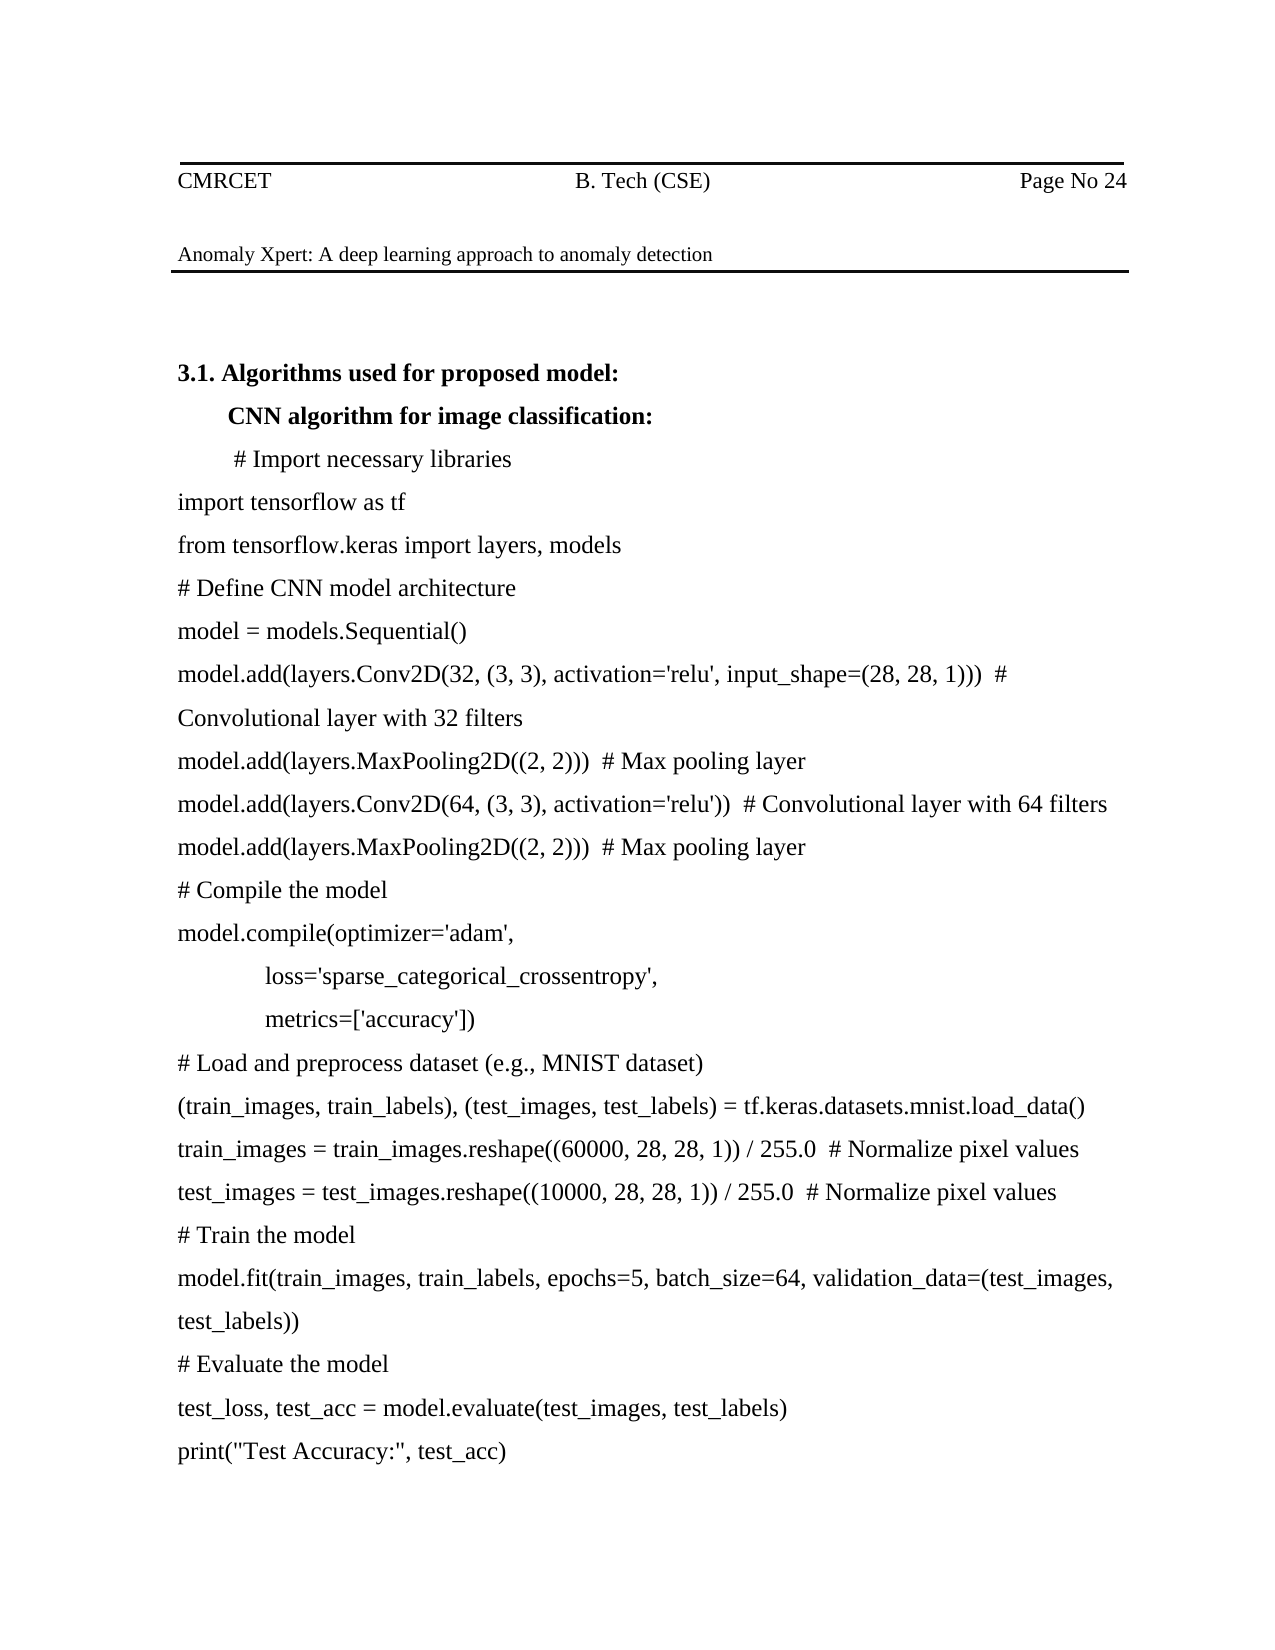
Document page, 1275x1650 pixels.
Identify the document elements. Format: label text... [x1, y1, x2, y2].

text # Evaluate the model [177, 1349, 1127, 1378]
text model.compile(optimizer='adam', [177, 918, 1127, 947]
text # Train the model [177, 1220, 1127, 1249]
text (train_images, train_labels), (test_images, test_labels) = tf.keras.datasets.mnist.load_data() [177, 1091, 1127, 1119]
text # Define CNN model architecture [177, 573, 1127, 602]
text model.add(layers.MaxPooling2D((2, 2))) # Max pooling layer [177, 832, 1127, 861]
text import tensorflow as tf [177, 487, 1127, 516]
text # Compile the model [177, 875, 1127, 904]
text model.add(layers.Conv2D(64, (3, 3), activation='relu')) # Convolutional layer with 64 filters [177, 789, 1127, 818]
text model.add(layers.Conv2D(32, (3, 3), activation='relu', input_shape=(28, 28, 1))) # Convolutional layer with 32 filters [177, 659, 1127, 731]
text CNN algorithm for image classification: [177, 401, 1127, 429]
text model.fit(train_images, train_labels, epochs=5, batch_size=64, validation_data=(test_images, test_labels)) [177, 1263, 1127, 1335]
text test_loss, test_acc = model.evaluate(test_images, test_labels) [177, 1393, 1127, 1421]
text model.add(layers.MaxPooling2D((2, 2))) # Max pooling layer [177, 746, 1127, 774]
text print("Test Accuracy:", test_acc) [177, 1436, 1127, 1464]
text metrics=['accuracy']) [177, 1004, 1127, 1033]
text model = models.Sequential() [177, 616, 1127, 645]
text loss='sparse_categorical_crossentropy', [177, 961, 1127, 990]
text train_images = train_images.reshape((60000, 28, 28, 1)) / 255.0 # Normalize pixel values [177, 1134, 1127, 1163]
text from tensorflow.keras import layers, models [177, 530, 1127, 559]
text 3.1. Algorithms used for proposed model: [177, 358, 1127, 386]
text CMRCET B. Tech (CSE) Page No 24 [177, 167, 1127, 193]
text Anomaly Xpert: A deep learning approach to anomaly detection [177, 242, 1127, 266]
text test_images = test_images.reshape((10000, 28, 28, 1)) / 255.0 # Normalize pixel values [177, 1177, 1127, 1206]
text # Load and preprocess dataset (e.g., MNIST dataset) [177, 1048, 1127, 1076]
text # Import necessary libraries [177, 444, 1127, 473]
